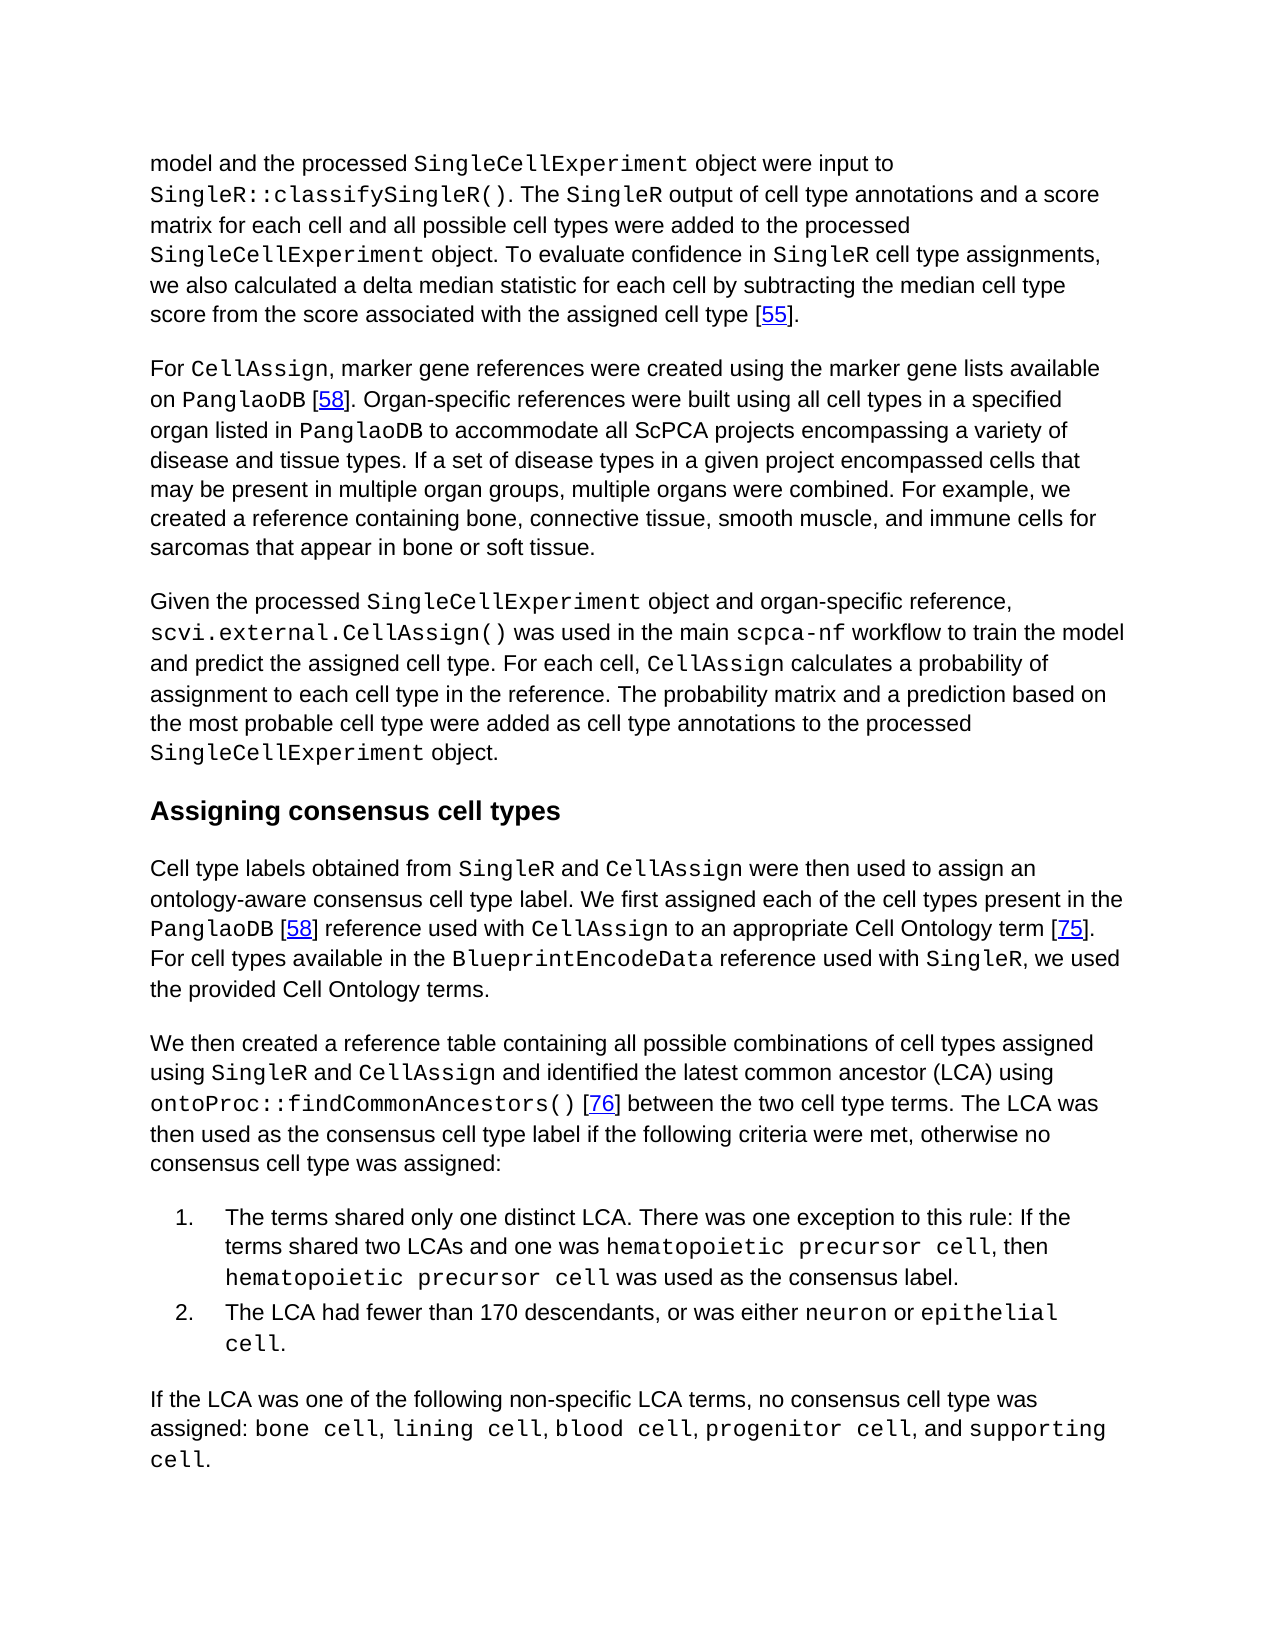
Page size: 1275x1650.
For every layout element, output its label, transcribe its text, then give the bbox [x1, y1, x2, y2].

text Cell type labels obtained from SingleR and CellAssign were then used to assign an ontology-aware consensus cell type label. We first assigned each of the cell types present in the PanglaoDB [58] reference used with CellAssign to an appropriate Cell Ontology term [75]. For cell types available in the BlueprintEncodeData reference used with SingleR, we used the provided Cell Ontology terms. [150, 854, 1125, 1003]
list The terms shared only one distinct LCA. There was one exception to this rule: If the terms shared two LCAs and one was hematopoietic precursor cell, then hematopoietic precursor cell was used as the consensus label. [175, 1204, 1125, 1292]
text If the LCA was one of the following non-specific LCA terms, no consensus cell type was assigned: bone cell, lining cell, blood cell, progenitor cell, and supporting cell. [150, 1386, 1125, 1474]
text Given the processed SingleCellExperiment object and organ-specific reference, scvi.external.CellAssign() was used in the main scpca-nf workflow to train the model and predict the assigned cell type. For each cell, CellAssign calculates a probability of assignment to each cell type in the reference. The probability matrix and a prediction based on the most probable cell type were added as cell type annotations to the processed SingleCellExperiment object. [150, 588, 1125, 767]
subtitle Assigning consensus cell types [150, 795, 1125, 826]
list The LCA had fewer than 170 descendants, or was either neuron or epithelial cell. [175, 1299, 1125, 1358]
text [150, 150, 1125, 327]
text For CellAssign, marker gene references were created using the marker gene lists available on PanglaoDB [58]. Organ-specific references were built using all cell types in a specified organ listed in PanglaoDB to accommodate all ScPCA projects encompassing a variety of disease and tissue types. If a set of disease types in a given project encompassed cells that may be present in multiple organ groups, multiple organs were combined. For example, we created a reference containing bone, connective tissue, smooth muscle, and immune cells for sarcomas that appear in bone or soft tissue. [150, 355, 1125, 561]
text We then created a reference table containing all possible combinations of cell types assigned using SingleR and CellAssign and identified the latest common ancestor (LCA) using ontoProc::findCommonAncestors() [76] between the two cell type terms. The LCA was then used as the consensus cell type label if the following criteria were met, otherwise no consensus cell type was assigned: [150, 1030, 1125, 1176]
